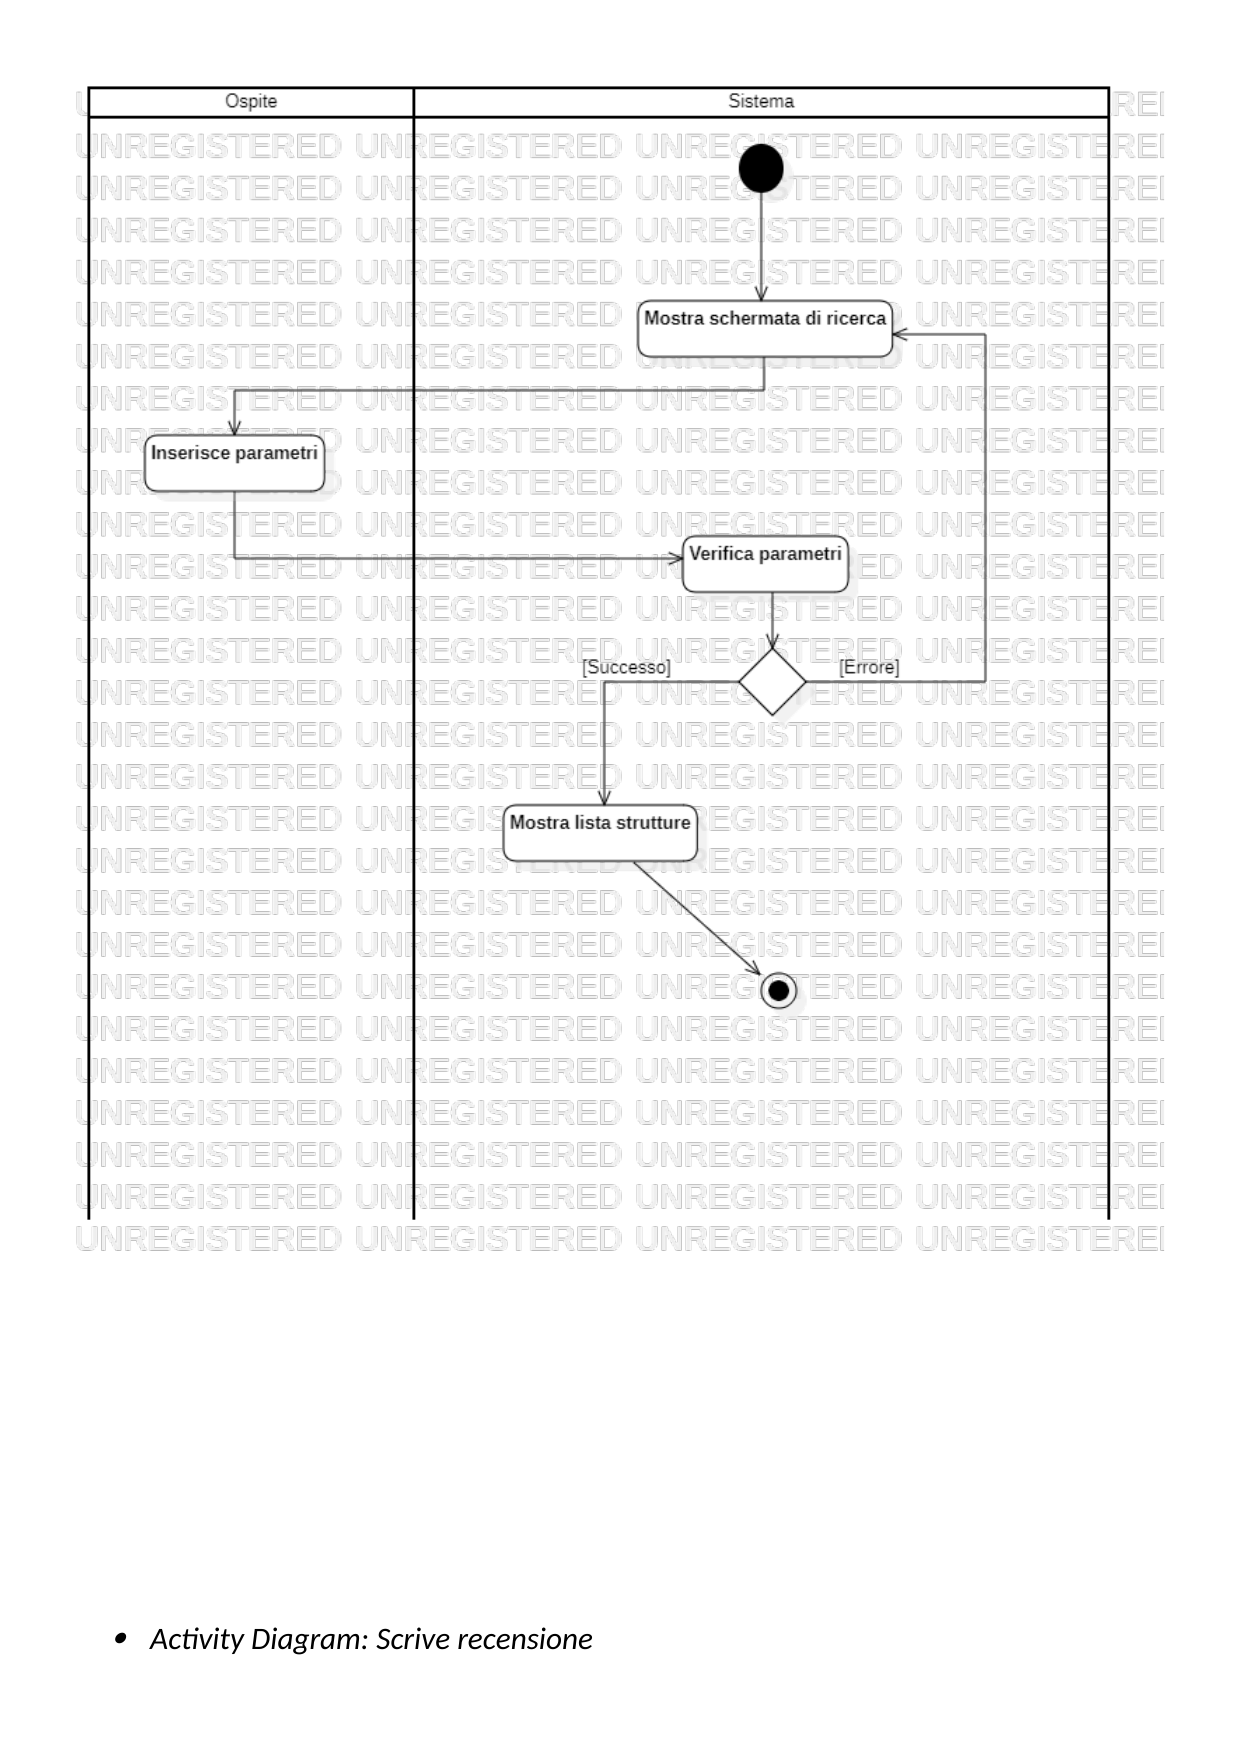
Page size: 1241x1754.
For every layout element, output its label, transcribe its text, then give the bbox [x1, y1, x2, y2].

picture [75, 75, 1165, 1276]
list Activity Diagram: Scrive recensione [112, 1619, 1165, 1657]
